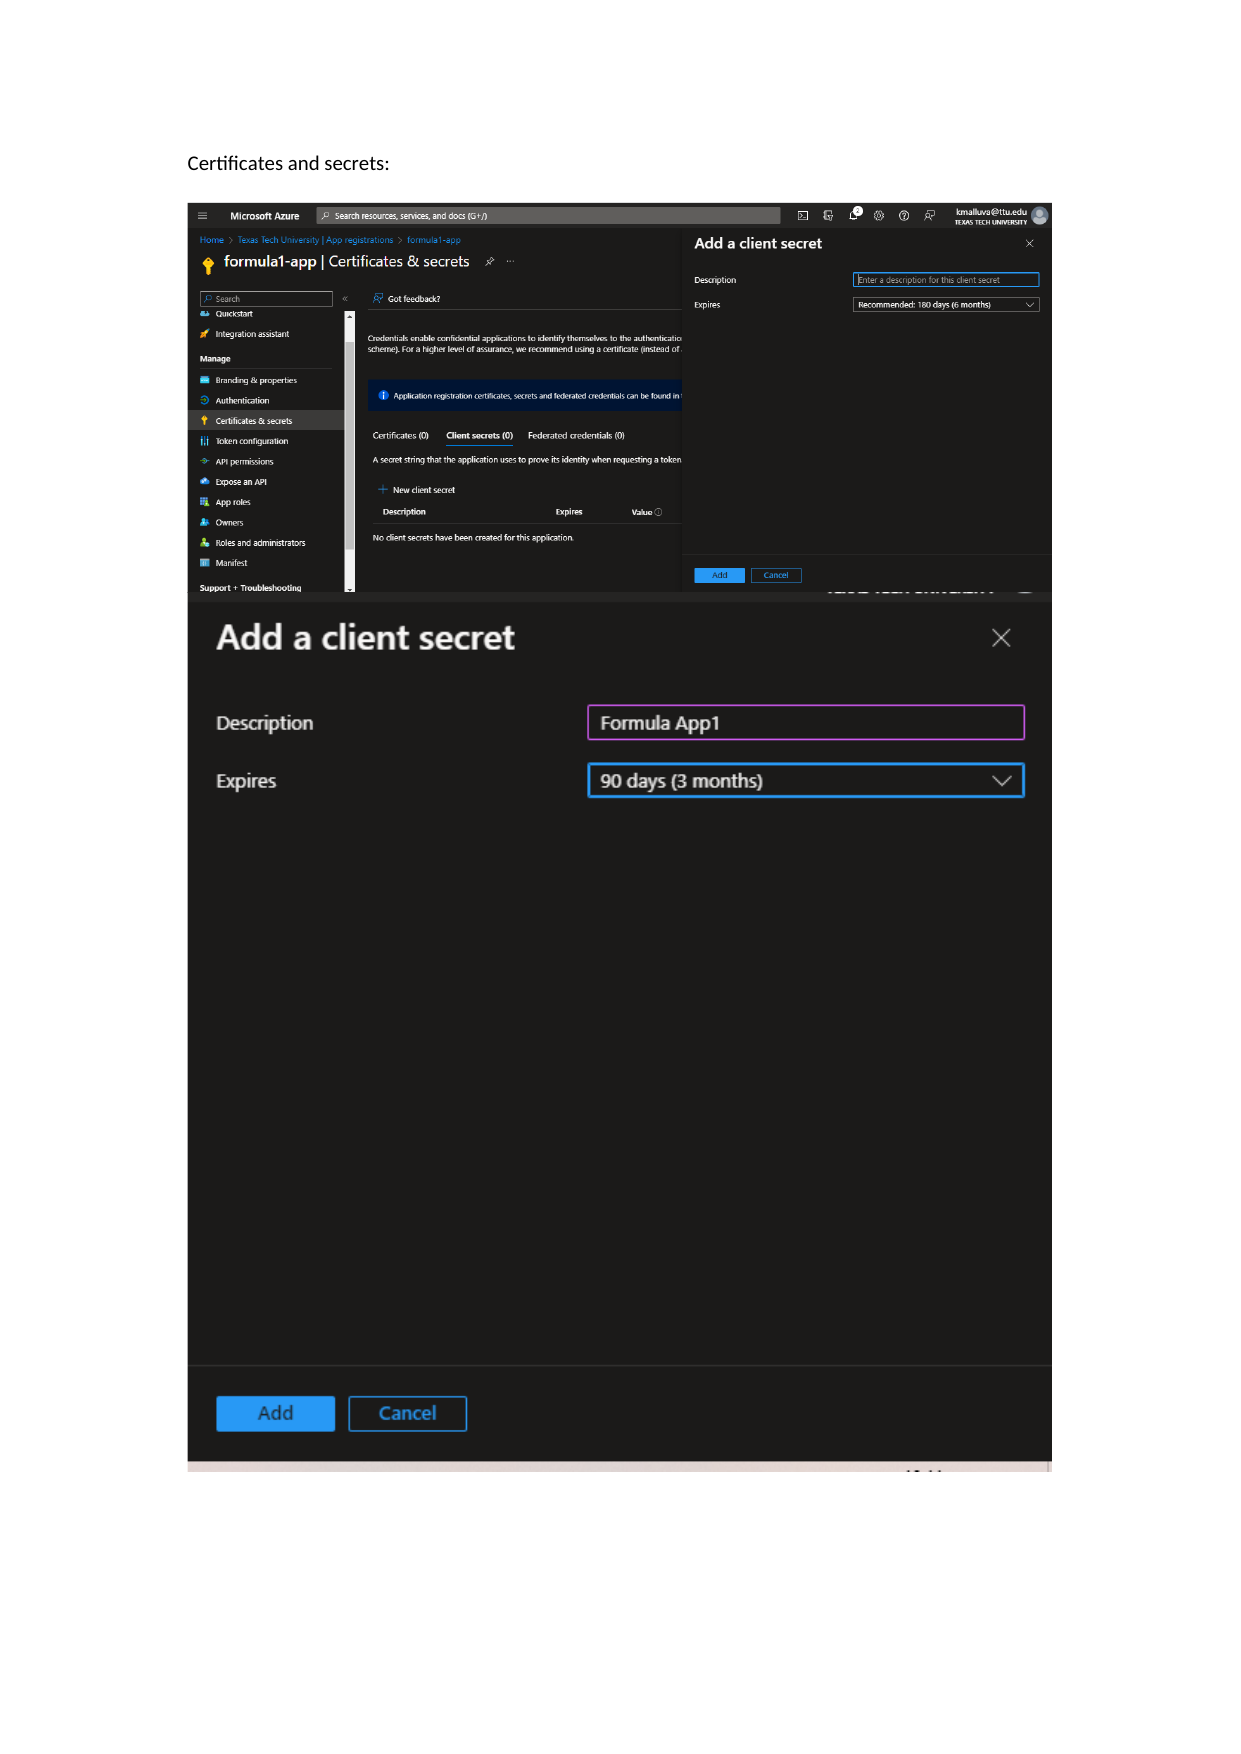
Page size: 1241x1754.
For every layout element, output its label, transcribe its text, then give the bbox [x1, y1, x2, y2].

text Certificates and secrets: [187, 150, 1053, 175]
picture [187, 200, 1052, 1472]
